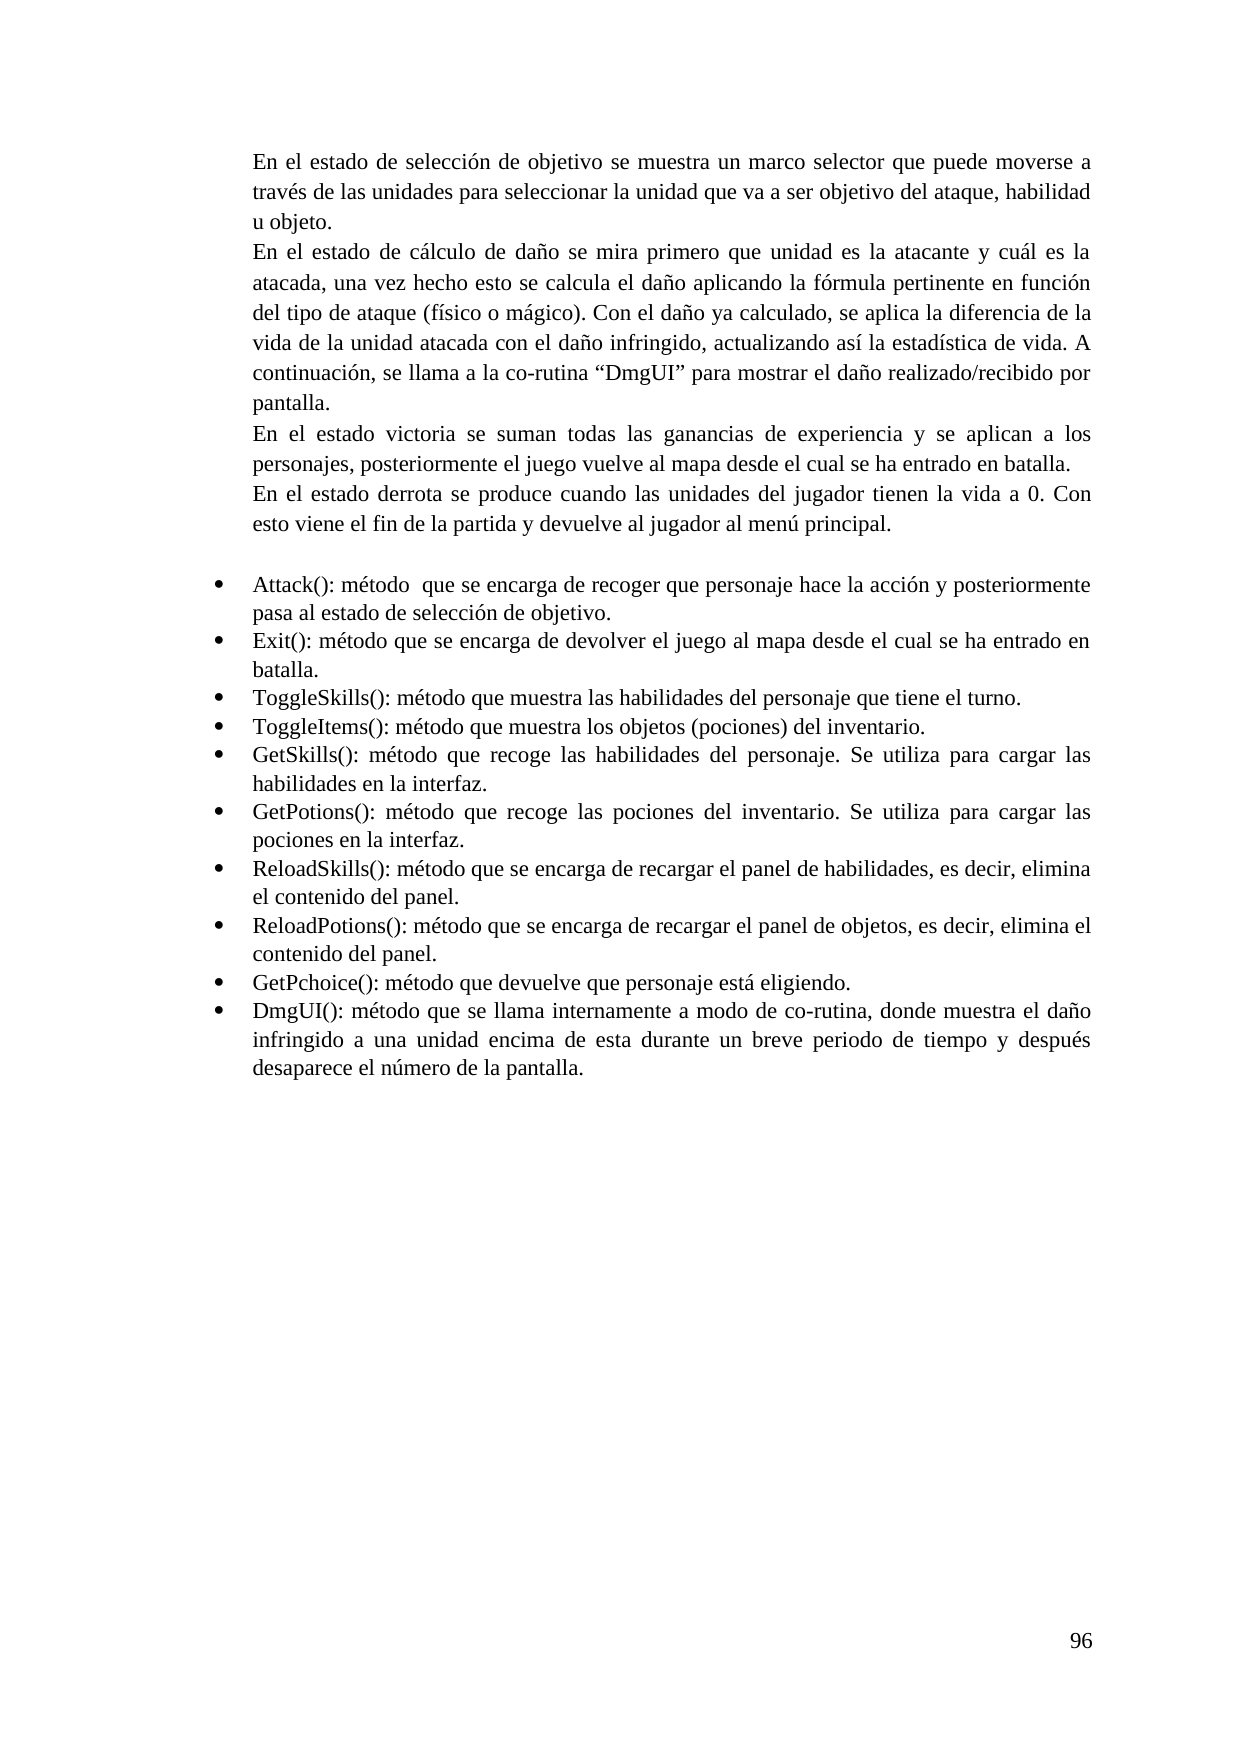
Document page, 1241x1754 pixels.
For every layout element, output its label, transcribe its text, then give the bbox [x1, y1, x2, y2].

list ReloadPotions(): método que se encarga de recargar el panel de objetos, es decir, elimina el contenido del panel. [215, 912, 1092, 967]
list En el estado derrota se produce cuando las unidades del jugador tienen la vida a 0. Con esto viene el fin de la partida y devuelve al jugador al menú principal. [252, 480, 1092, 537]
list Exit(): método que se encarga de devolver el juego al mapa desde el cual se ha entrado en batalla. [215, 627, 1092, 682]
list GetPotions(): método que recoge las pociones del inventario. Se utiliza para cargar las pociones en la interfaz. [215, 798, 1092, 853]
list En el estado de cálculo de daño se mira primero que unidad es la atacante y cuál es la atacada, una vez hecho esto se calcula el daño aplicando la fórmula pertinente en función del tipo de ataque (físico o mágico). Con el daño ya calculado, se aplica la diferencia de la vida de la unidad atacada con el daño infringido, actualizando así la estadística de vida. A continuación, se llama a la co-rutina “DmgUI” para mostrar el daño realizado/recibido por pantalla. [252, 238, 1092, 416]
list ToggleItems(): método que muestra los objetos (pociones) del inventario. [215, 713, 1092, 739]
list ToggleSkills(): método que muestra las habilidades del personaje que tiene el turno. [215, 684, 1092, 711]
list ReloadSkills(): método que se encarga de recargar el panel de habilidades, es decir, elimina el contenido del panel. [215, 855, 1092, 910]
list GetSkills(): método que recoge las habilidades del personaje. Se utiliza para cargar las habilidades en la interfaz. [215, 741, 1092, 796]
list GetPchoice(): método que devuelve que personaje está eligiendo. [215, 969, 1092, 995]
list DmgUI(): método que se llama internamente a modo de co-rutina, donde muestra el daño infringido a una unidad encima de esta durante un breve periodo de tiempo y después desaparece el número de la pantalla. [215, 997, 1092, 1080]
list Attack(): método que se encarga de recoger que personaje hace la acción y posteriormente pasa al estado de selección de objetivo. [215, 571, 1092, 625]
list En el estado de selección de objetivo se muestra un marco selector que puede moverse a través de las unidades para seleccionar la unidad que va a ser objetivo del ataque, habilidad u objeto. [252, 148, 1092, 234]
list En el estado victoria se suman todas las ganancias de experiencia y se aplican a los personajes, posteriormente el juego vuelve al mapa desde el cual se ha entrado en batalla. [252, 419, 1092, 476]
